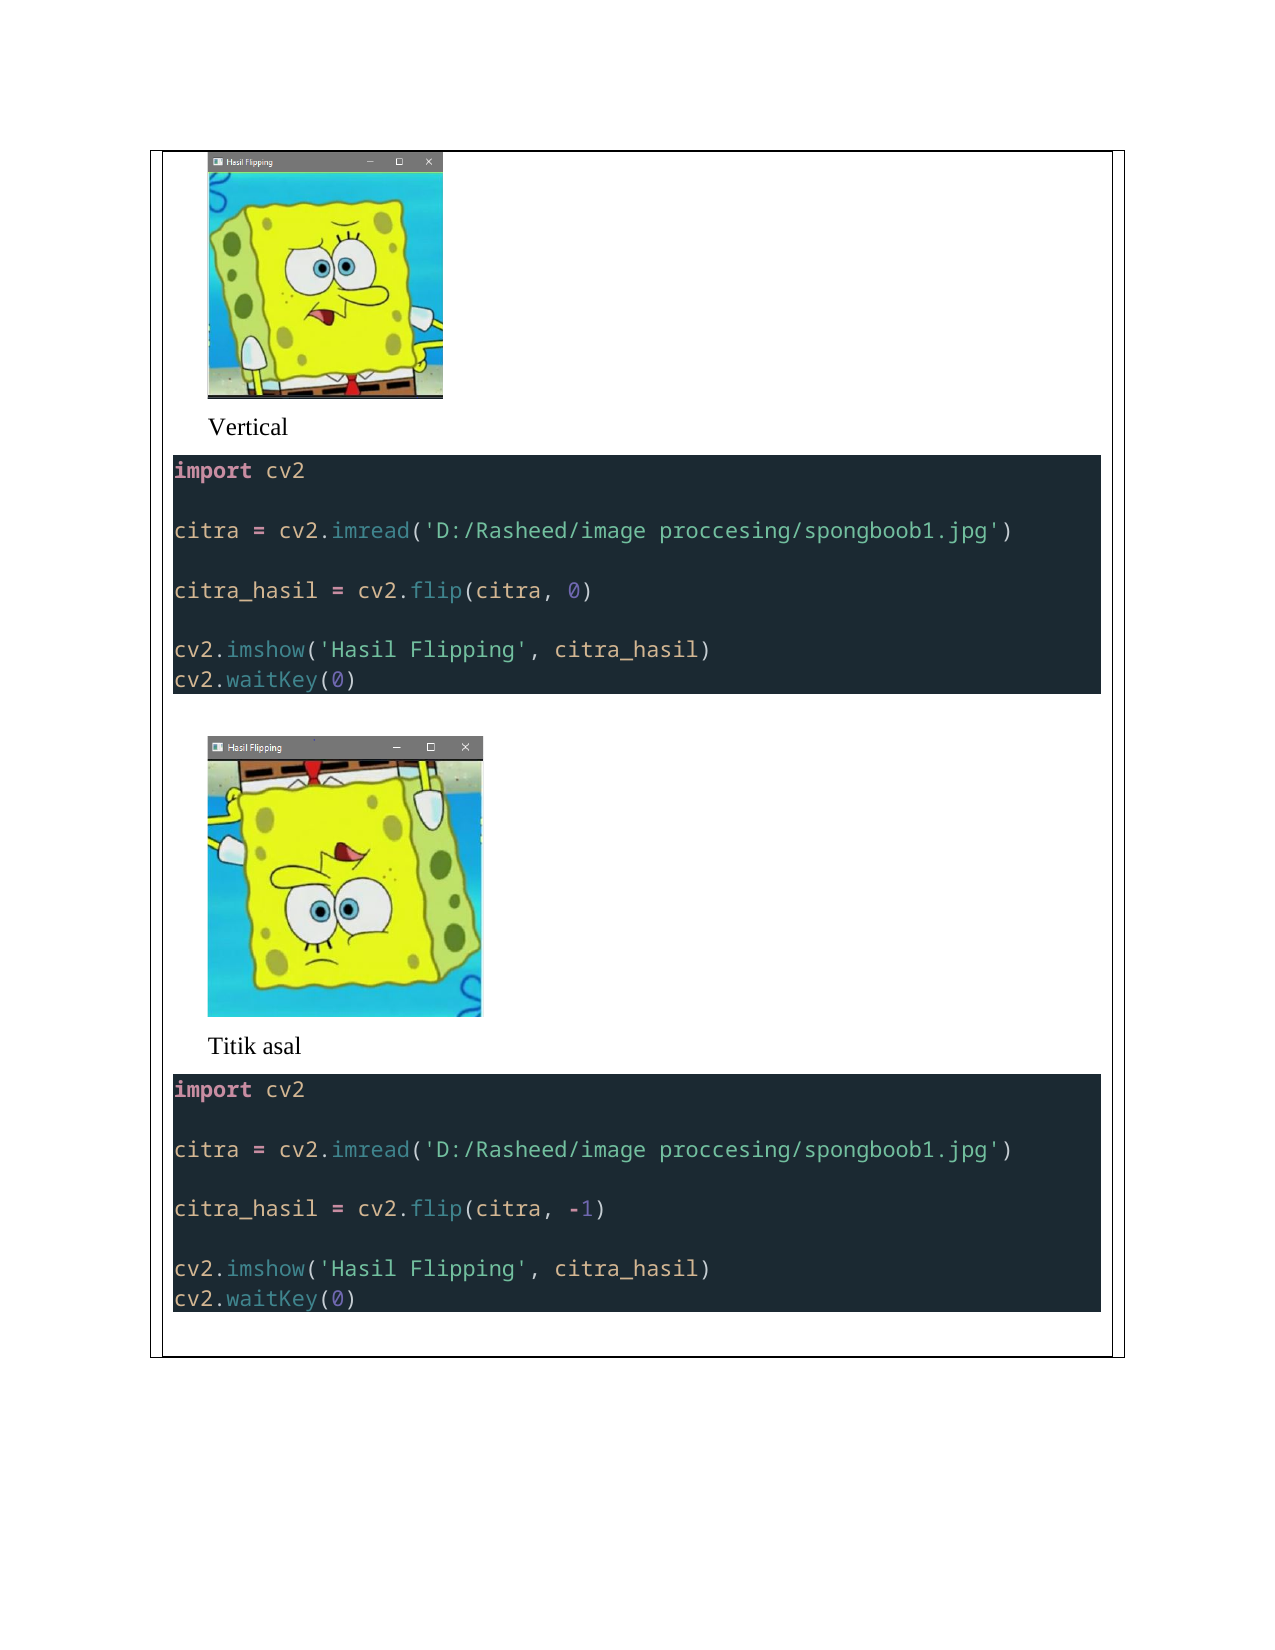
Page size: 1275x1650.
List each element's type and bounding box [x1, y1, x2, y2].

table_cell [1113, 151, 1124, 1357]
picture [207, 152, 443, 399]
picture [207, 736, 484, 1017]
table_cell [163, 152, 1112, 1356]
table_cell [151, 151, 162, 1357]
